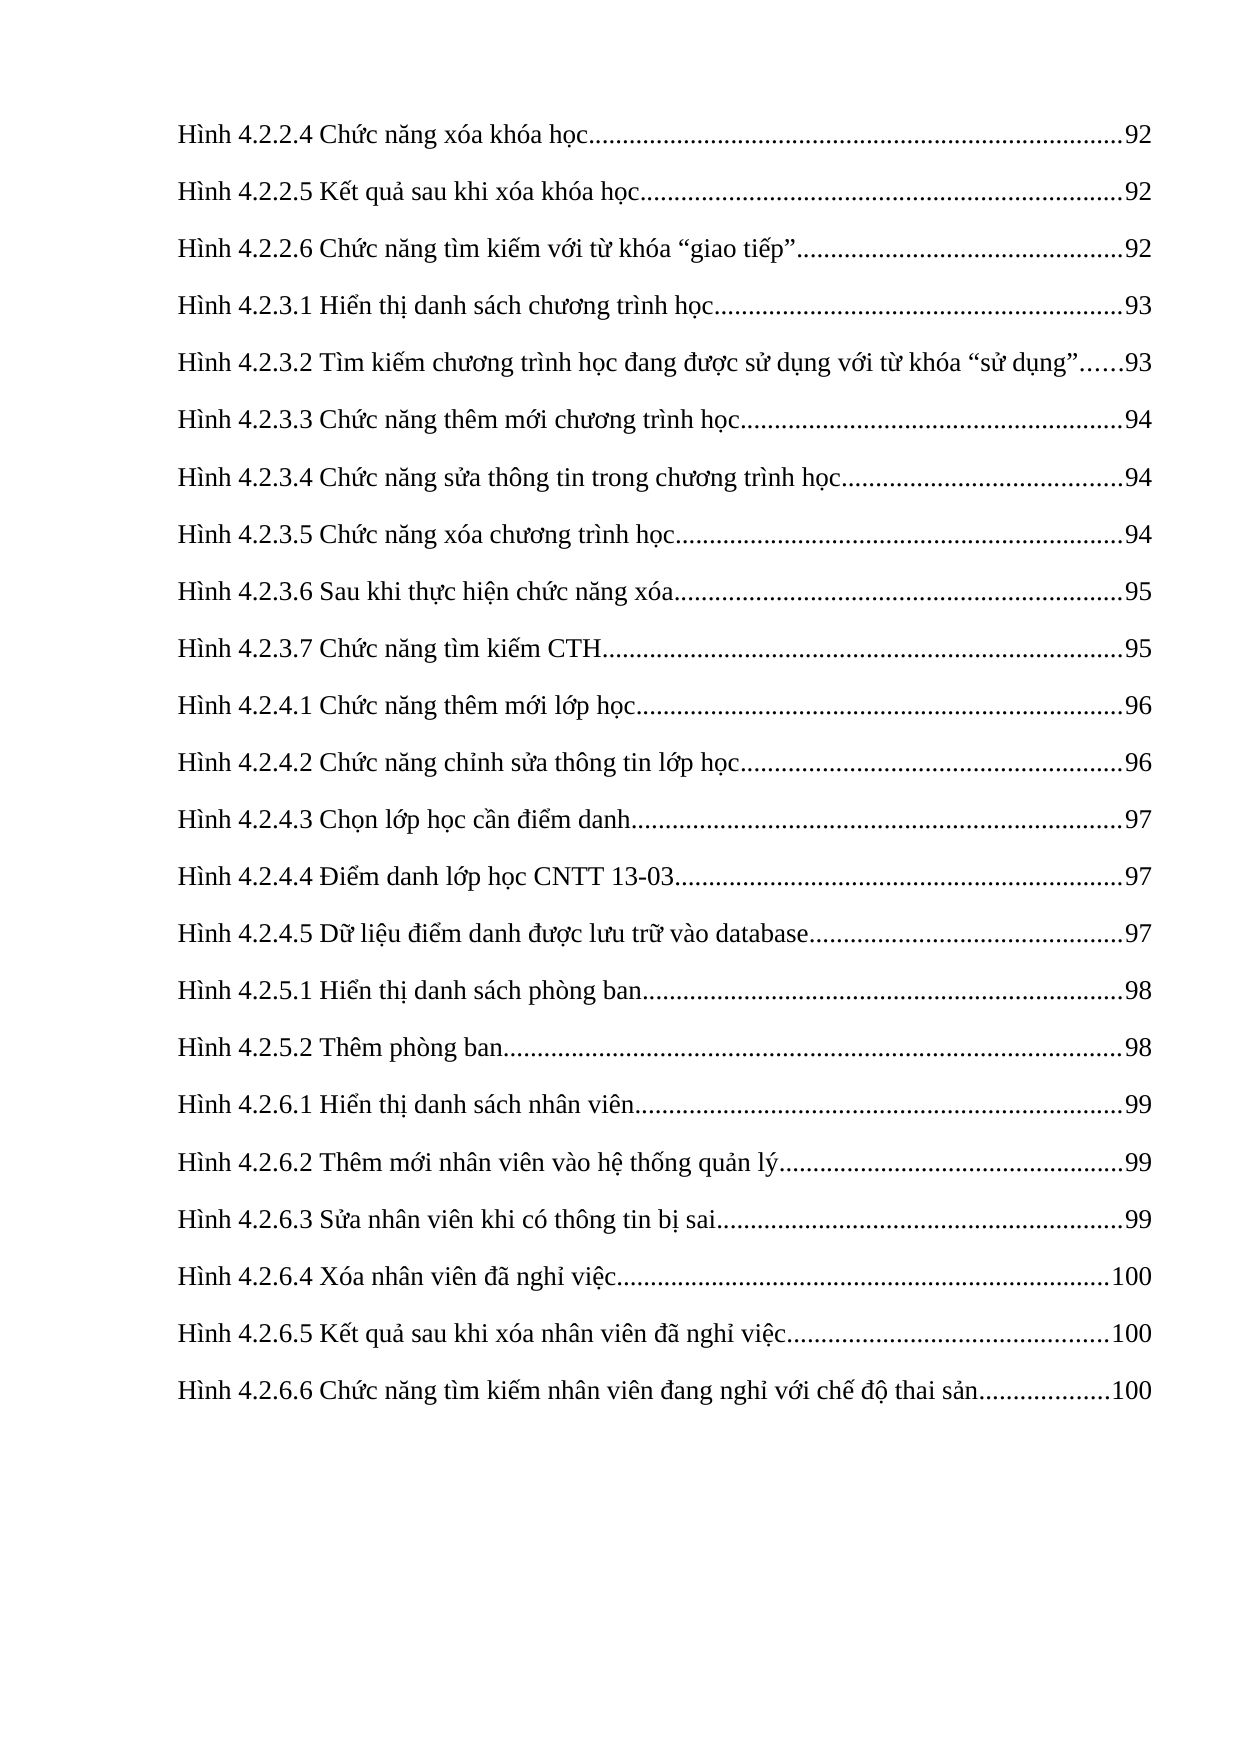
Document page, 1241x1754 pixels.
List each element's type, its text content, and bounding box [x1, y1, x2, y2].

text Hình 4.2.2.6 Chức năng tìm kiếm với từ khóa “giao tiếp” 92 [177, 232, 1152, 263]
text Hình 4.2.4.3 Chọn lớp học cần điểm danh 97 [177, 803, 1152, 834]
text Hình 4.2.3.3 Chức năng thêm mới chương trình học 94 [177, 403, 1152, 435]
text Hình 4.2.2.5 Kết quả sau khi xóa khóa học 92 [177, 175, 1152, 206]
text Hình 4.2.4.1 Chức năng thêm mới lớp học 96 [177, 689, 1152, 720]
text Hình 4.2.3.2 Tìm kiếm chương trình học đang được sử dụng với từ khóa “sử dụng” 93 [177, 346, 1152, 378]
text Hình 4.2.6.2 Thêm mới nhân viên vào hệ thống quản lý 99 [177, 1146, 1152, 1177]
text Hình 4.2.5.2 Thêm phòng ban 98 [177, 1031, 1152, 1063]
text Hình 4.2.3.5 Chức năng xóa chương trình học 94 [177, 518, 1152, 549]
text Hình 4.2.6.1 Hiển thị danh sách nhân viên 99 [177, 1088, 1152, 1120]
text Hình 4.2.6.6 Chức năng tìm kiếm nhân viên đang nghỉ với chế độ thai sản 100 [177, 1374, 1152, 1405]
text Hình 4.2.4.2 Chức năng chỉnh sửa thông tin lớp học 96 [177, 746, 1152, 777]
text Hình 4.2.3.6 Sau khi thực hiện chức năng xóa 95 [177, 575, 1152, 606]
text Hình 4.2.3.1 Hiển thị danh sách chương trình học 93 [177, 289, 1152, 321]
text Hình 4.2.4.5 Dữ liệu điểm danh được lưu trữ vào database 97 [177, 917, 1152, 948]
text Hình 4.2.2.4 Chức năng xóa khóa học 92 [177, 118, 1152, 149]
text Hình 4.2.4.4 Điểm danh lớp học CNTT 13-03 97 [177, 860, 1152, 891]
text Hình 4.2.6.4 Xóa nhân viên đã nghỉ việc 100 [177, 1260, 1152, 1291]
text Hình 4.2.6.3 Sửa nhân viên khi có thông tin bị sai 99 [177, 1203, 1152, 1234]
text Hình 4.2.3.7 Chức năng tìm kiếm CTH 95 [177, 632, 1152, 663]
text Hình 4.2.3.4 Chức năng sửa thông tin trong chương trình học 94 [177, 461, 1152, 492]
text Hình 4.2.5.1 Hiển thị danh sách phòng ban 98 [177, 974, 1152, 1006]
text Hình 4.2.6.5 Kết quả sau khi xóa nhân viên đã nghỉ việc 100 [177, 1317, 1152, 1348]
